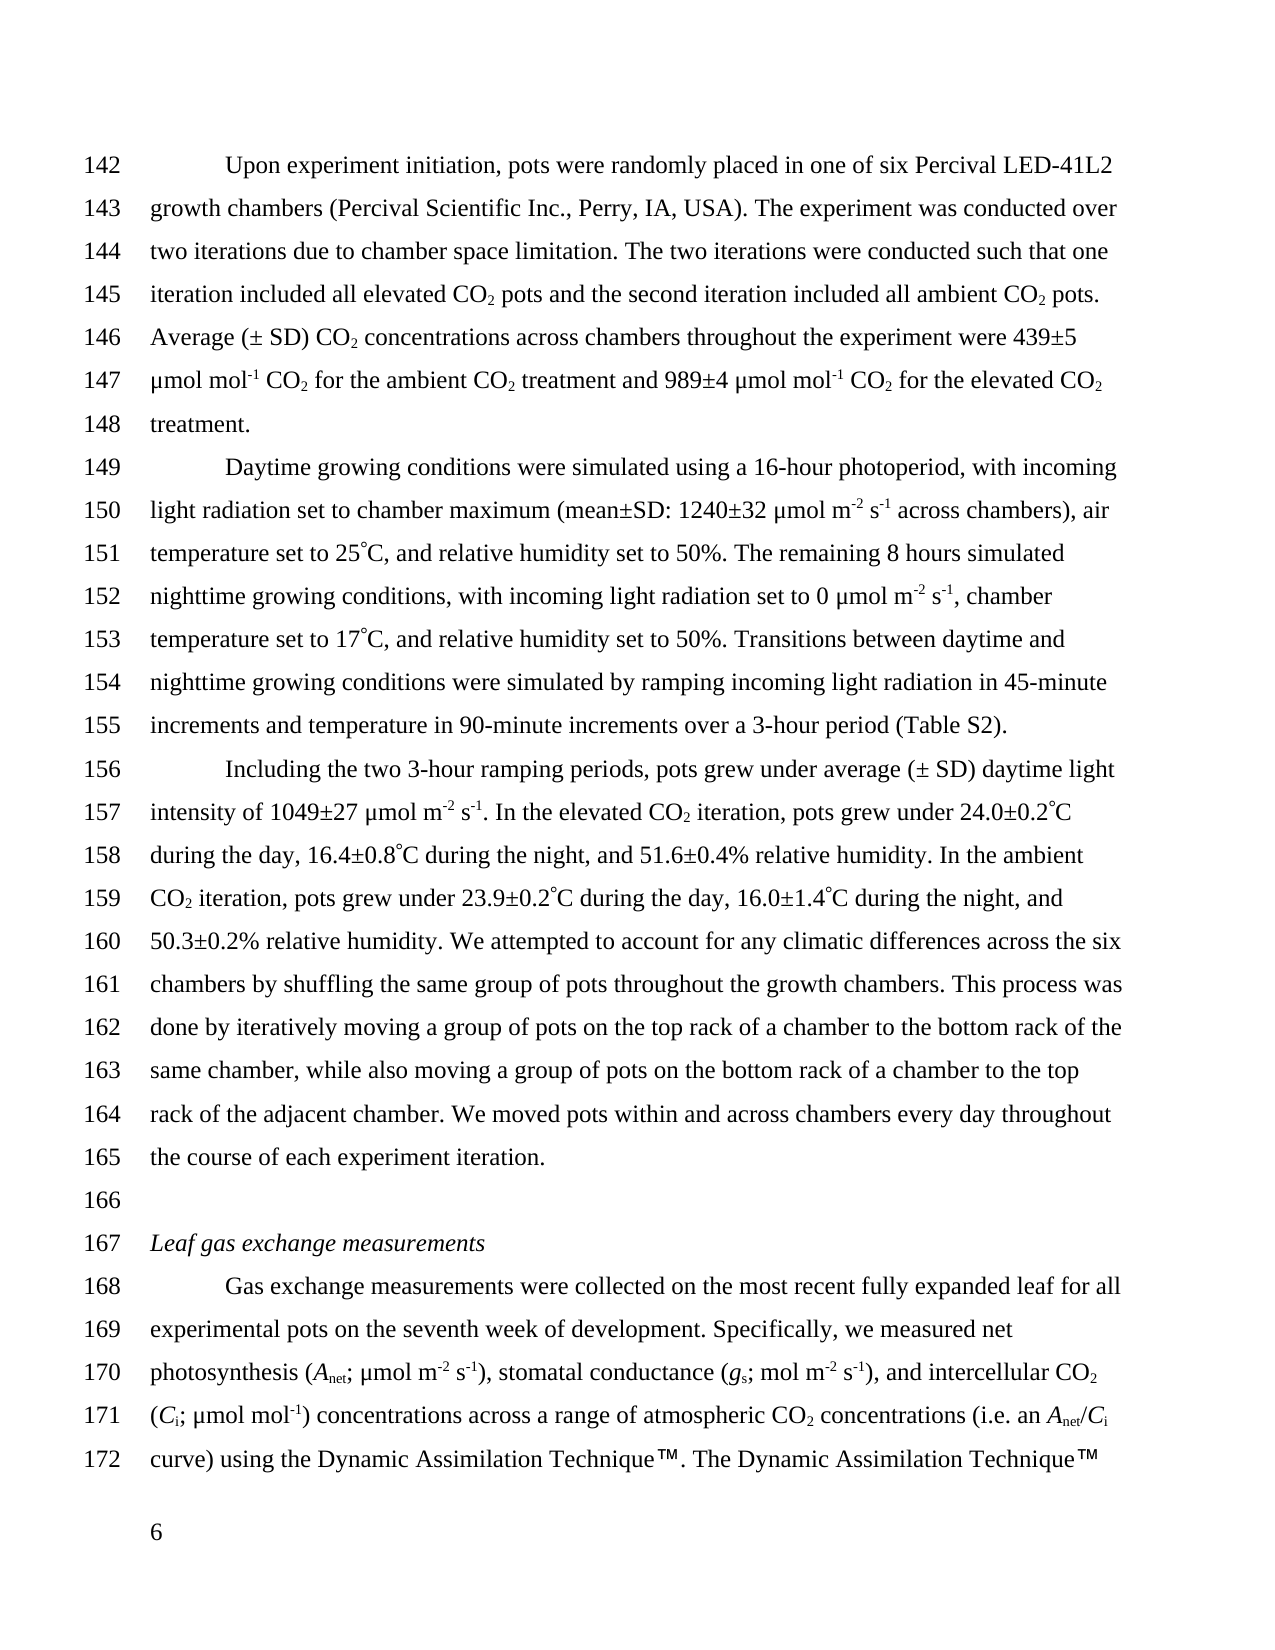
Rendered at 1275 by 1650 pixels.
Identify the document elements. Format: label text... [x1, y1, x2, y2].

text Daytime growing conditions were simulated using a 16-hour photoperiod, with incoming light radiation set to chamber maximum (mean±SD: 1240±32 μmol m-2 s-1 across chambers), air temperature set to 25C, and relative humidity set to 50%. The remaining 8 hours simulated nighttime growing conditions, with incoming light radiation set to 0 μmol m-2 s-1, chamber temperature set to 17C, and relative humidity set to 50%. Transitions between daytime and nighttime growing conditions were simulated by ramping incoming light radiation in 45-minute increments and temperature in 90-minute increments over a 3-hour period (Table S2). [150, 452, 1125, 739]
text Including the two 3-hour ramping periods, pots grew under average (± SD) daytime light intensity of 1049±27 μmol m-2 s-1. In the elevated CO2 iteration, pots grew under 24.0±0.2C during the day, 16.4±0.8C during the night, and 51.6±0.4% relative humidity. In the ambient CO2 iteration, pots grew under 23.9±0.2C during the day, 16.0±1.4C during the night, and 50.3±0.2% relative humidity. We attempted to account for any climatic differences across the six chambers by shuffling the same group of pots throughout the growth chambers. This process was done by iteratively moving a group of pots on the top rack of a chamber to the bottom rack of the same chamber, while also moving a group of pots on the bottom rack of a chamber to the top rack of the adjacent chamber. We moved pots within and across chambers every day throughout the course of each experiment iteration. [150, 754, 1125, 1171]
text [150, 1271, 1125, 1472]
text Upon experiment initiation, pots were randomly placed in one of six Percival LED-41L2 growth chambers (Percival Scientific Inc., Perry, IA, USA). The experiment was conducted over two iterations due to chamber space limitation. The two iterations were conducted such that one iteration included all elevated CO2 pots and the second iteration included all ambient CO2 pots. Average (± SD) CO2 concentrations across chambers throughout the experiment were 439±5 μmol mol-1 CO2 for the ambient CO2 treatment and 989±4 μmol mol-1 CO2 for the elevated CO2 treatment. [150, 150, 1125, 437]
text Leaf gas exchange measurements [150, 1228, 1125, 1257]
